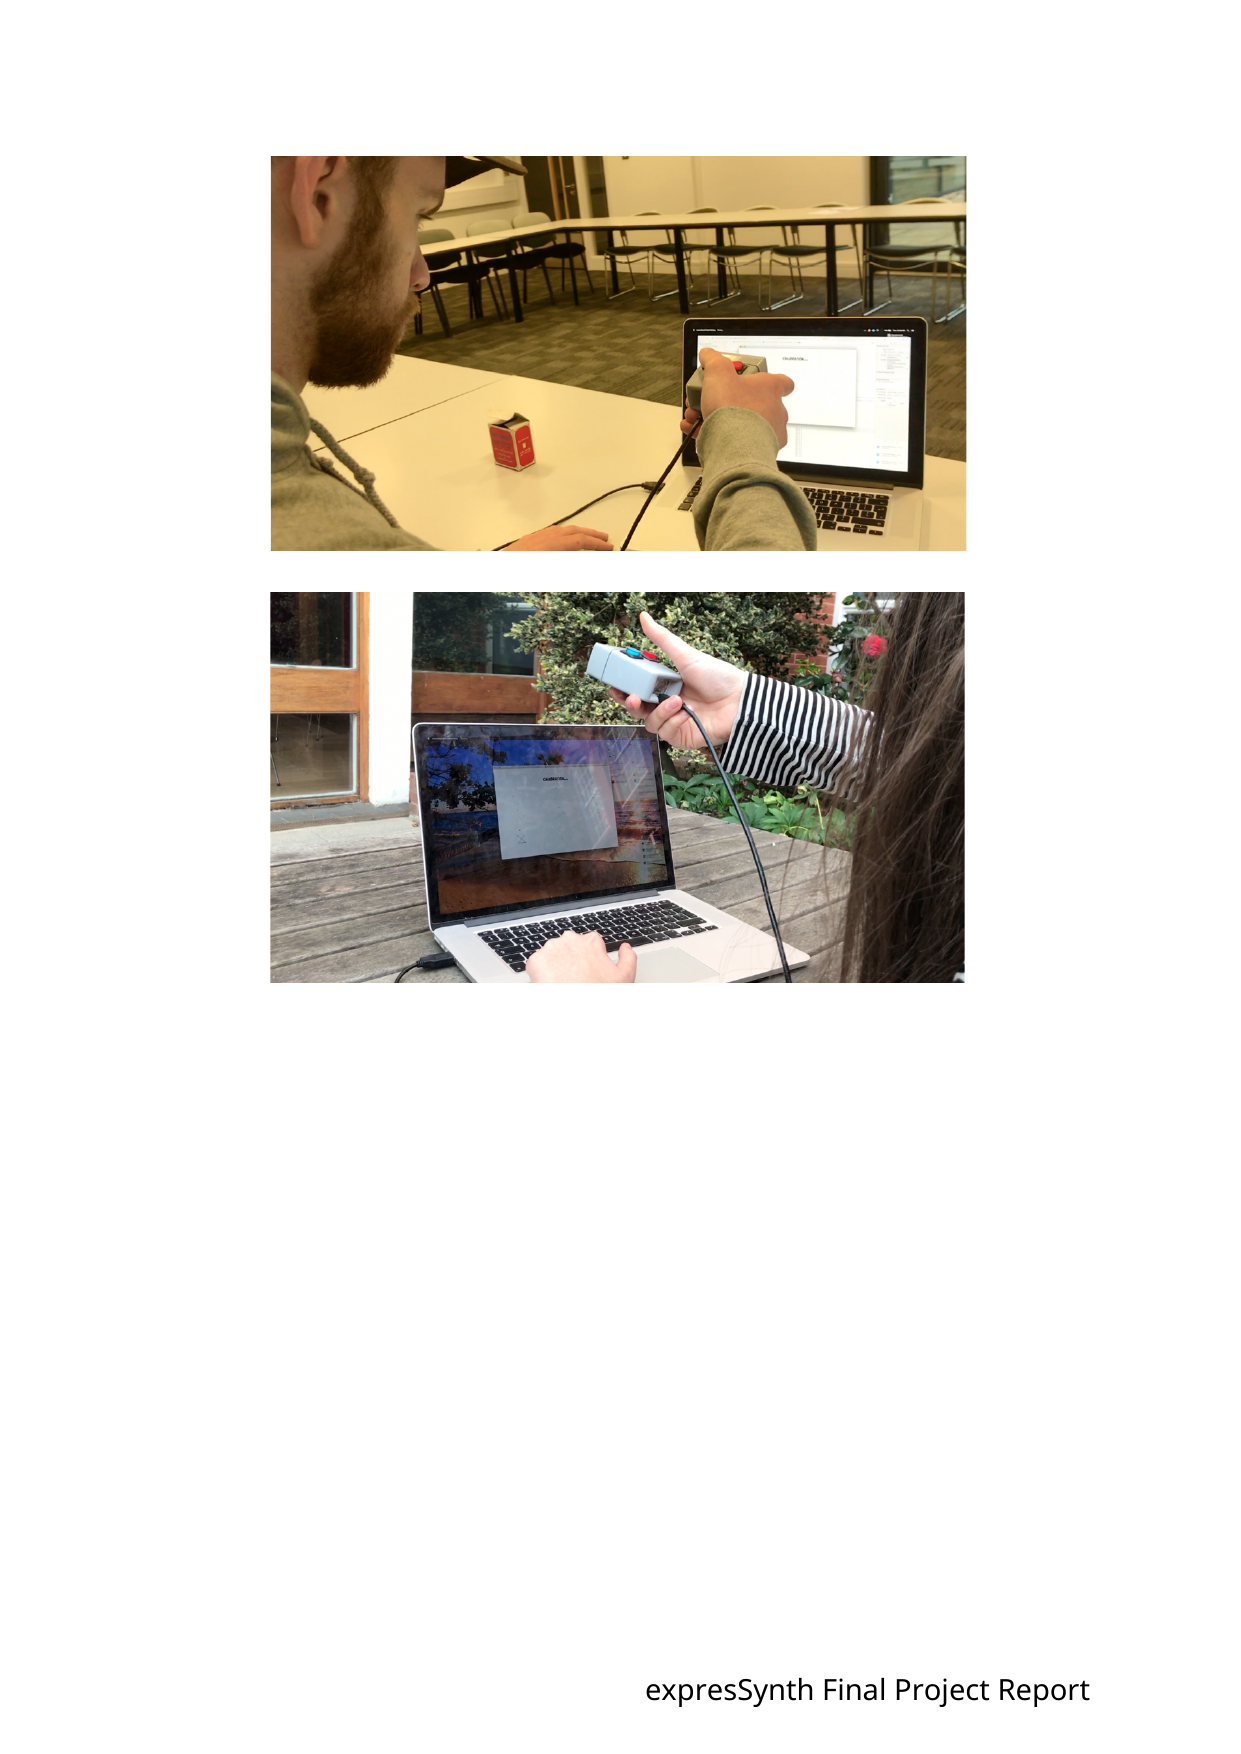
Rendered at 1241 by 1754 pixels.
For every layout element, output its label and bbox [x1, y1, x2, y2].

picture [270, 592, 965, 983]
picture [270, 156, 967, 551]
